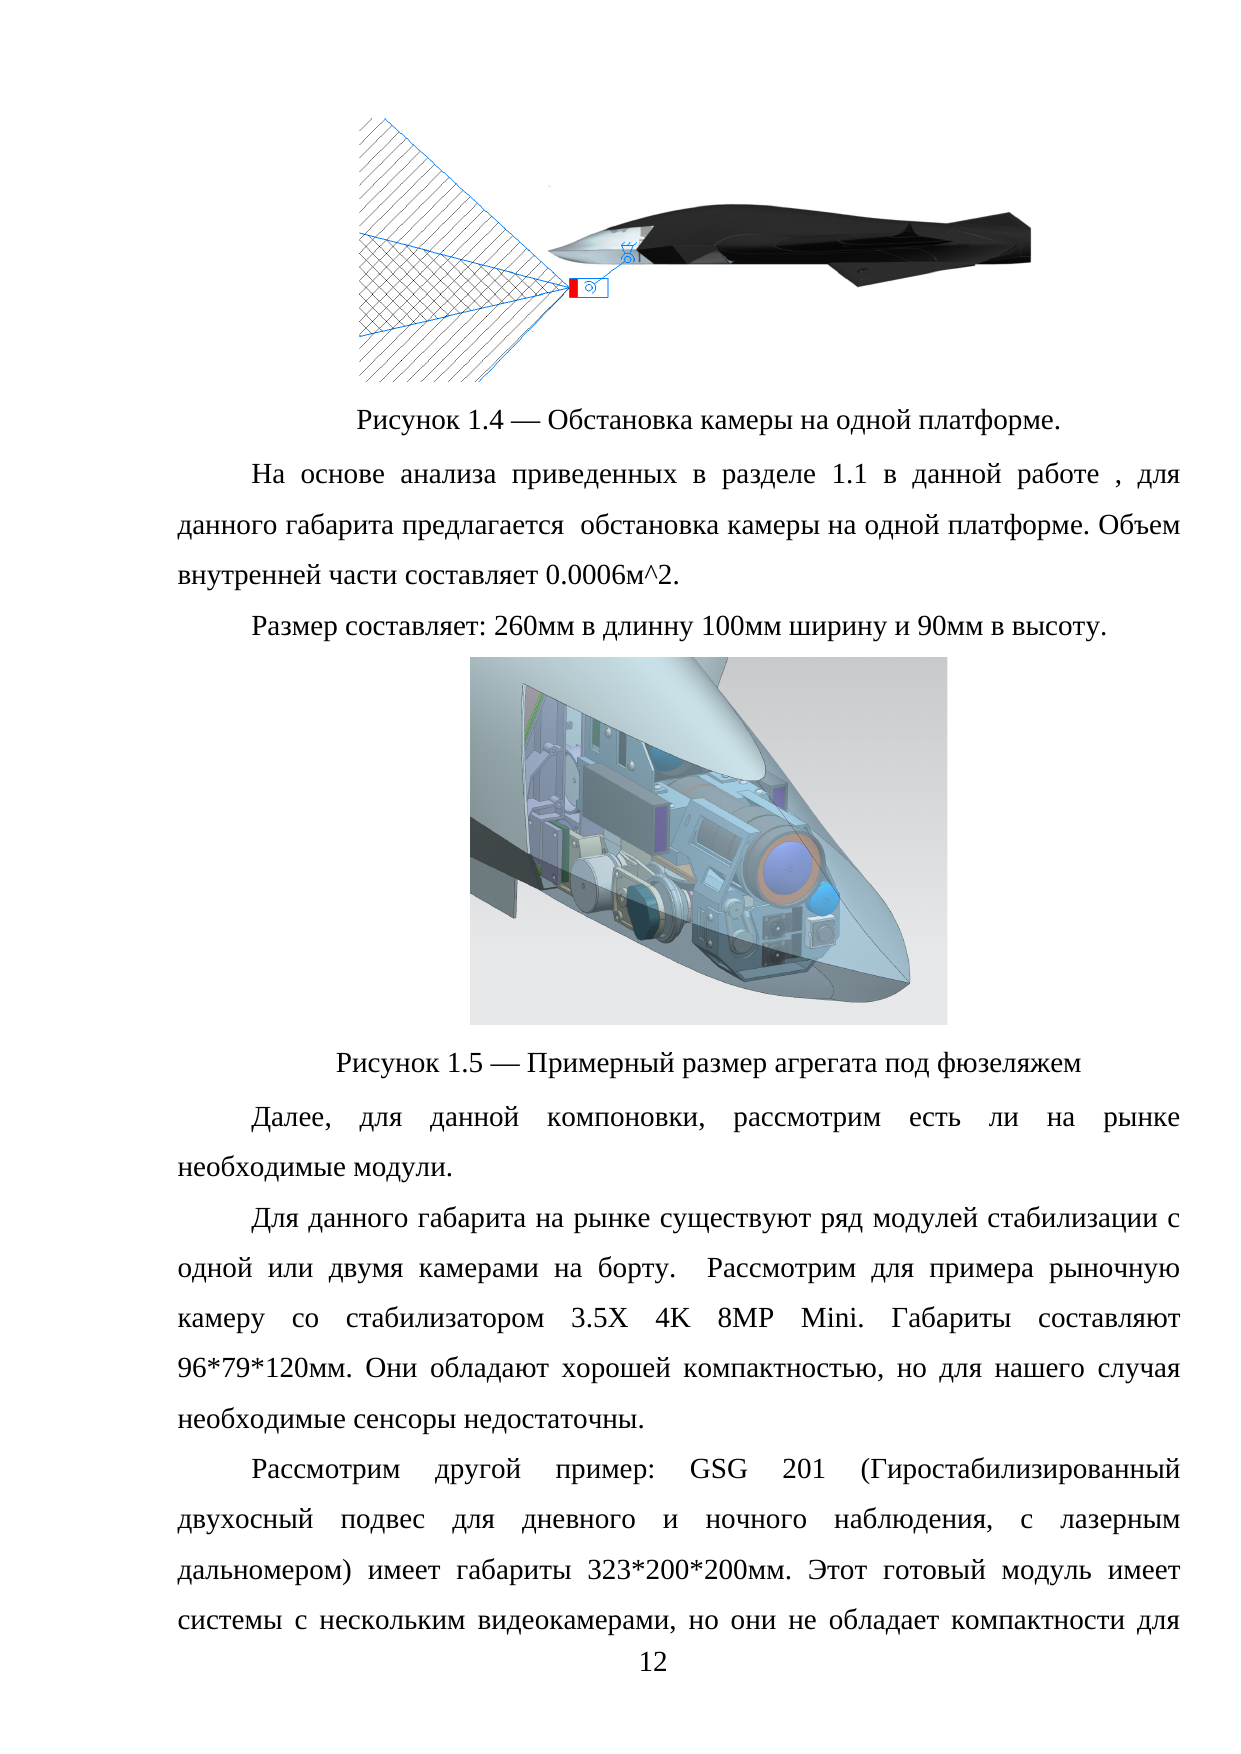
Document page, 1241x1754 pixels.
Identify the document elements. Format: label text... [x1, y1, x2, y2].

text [177, 1451, 1181, 1636]
text Для данного габарита на рынке существуют ряд модулей стабилизации с одной или двумя камерами на борту. Рассмотрим для примера рыночную камеру со стабилизатором 3.5X 4K 8MP Mini. Габариты составляют 96*79*120мм. Они обладают хорошей компактностью, но для нашего случая необходимые сенсоры недостаточны. [177, 1200, 1181, 1434]
text Рисунок 1.4 — Обстановка камеры на одной платформе. [177, 402, 1181, 436]
text На основе анализа приведенных в разделе 1.1 в данной работе , для данного габарита предлагается обстановка камеры на одной платформе. Объем внутренней части составляет 0.0006м^2. [177, 457, 1181, 591]
picture [470, 657, 948, 1025]
text Рисунок 1.5 — Примерный размер агрегата под фюзеляжем [177, 1045, 1181, 1078]
picture [359, 118, 1058, 382]
text Размер составляет: 260мм в длинну 100мм ширину и 90мм в высоту. [177, 608, 1181, 641]
text Далее, для данной компоновки, рассмотрим есть ли на рынке необходимые модули. [177, 1099, 1181, 1183]
